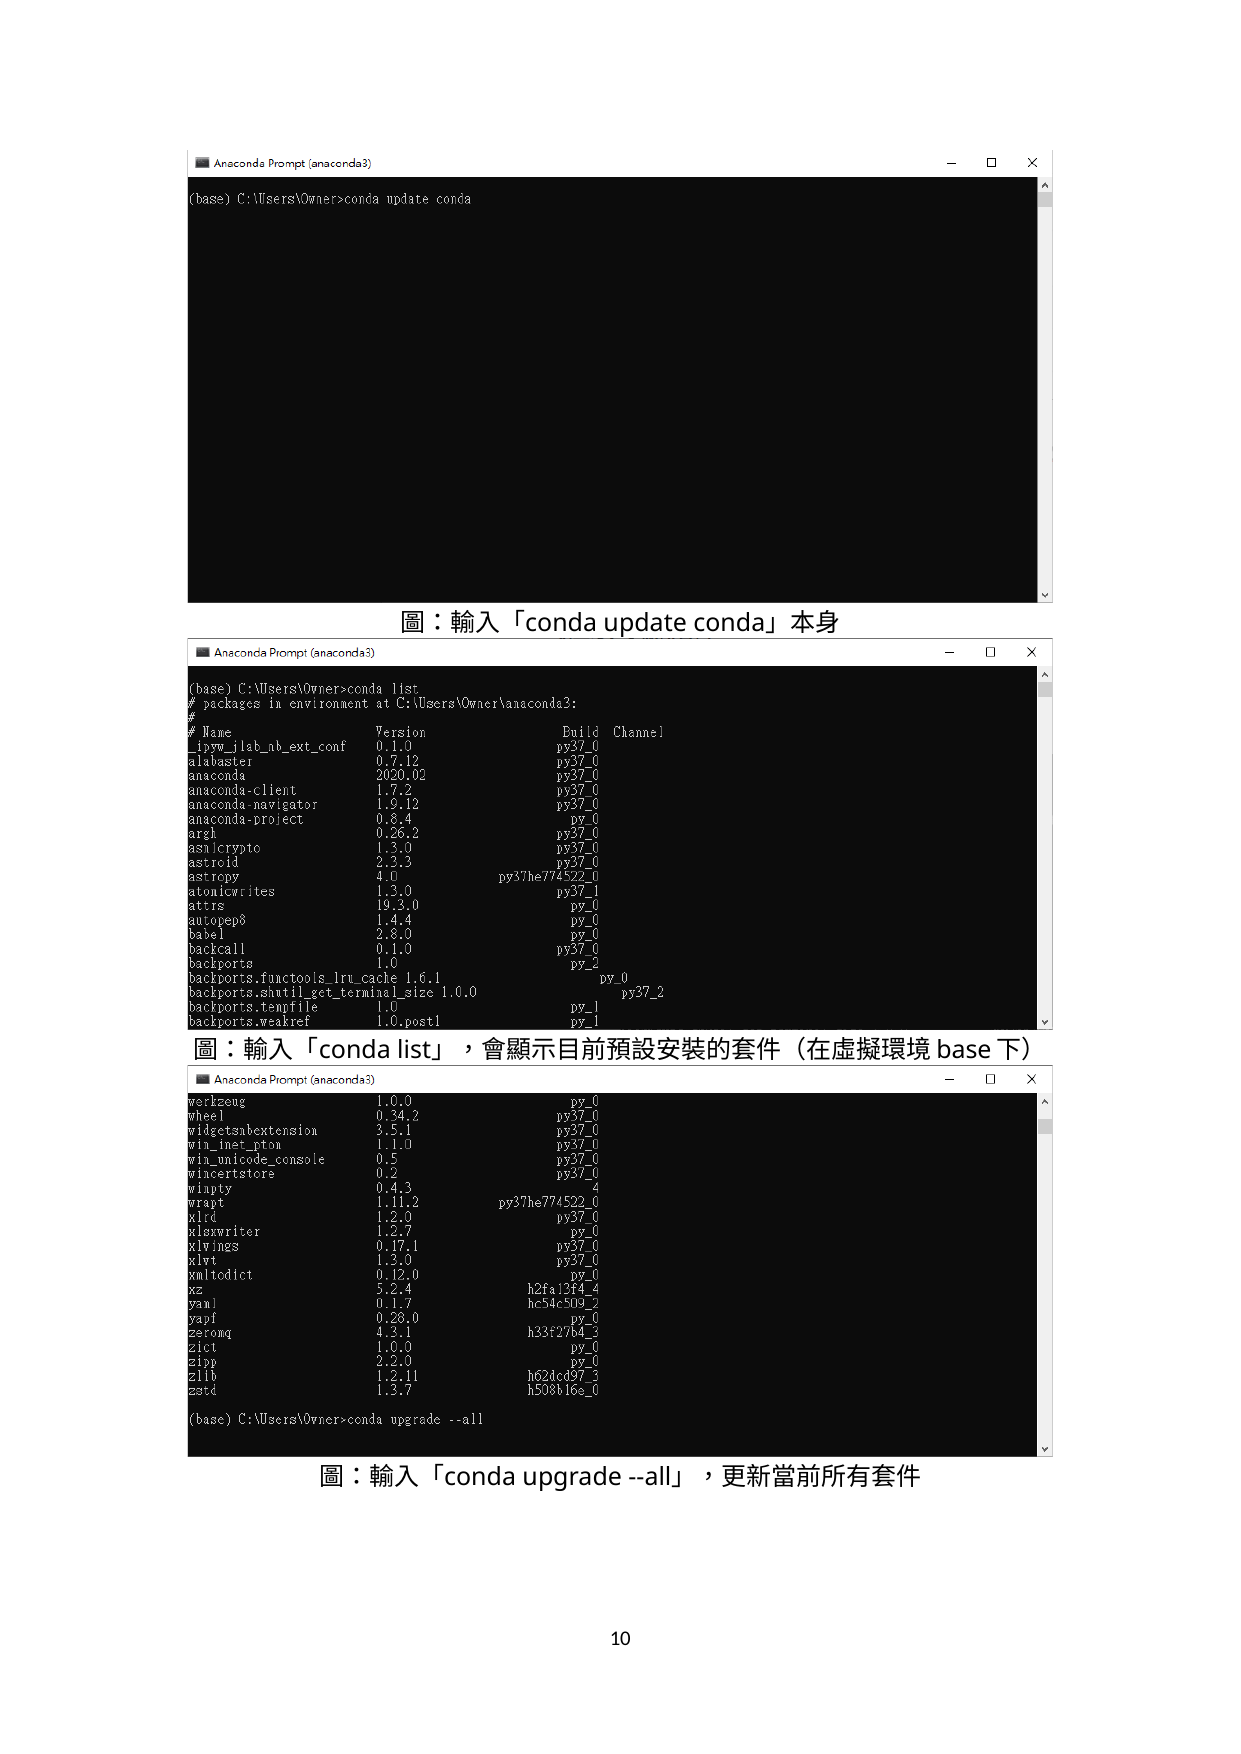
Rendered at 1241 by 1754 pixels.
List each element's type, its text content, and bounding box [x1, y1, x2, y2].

picture [187, 1065, 1053, 1457]
picture [187, 638, 1053, 1030]
picture [187, 150, 1053, 603]
text 圖：輸入「conda update conda」本身 [187, 603, 1053, 638]
text 圖：輸入「conda upgrade --all」，更新當前所有套件 [187, 1457, 1053, 1493]
text 圖：輸入「conda list」，會顯示目前預設安裝的套件（在虛擬環境base下） [187, 1030, 1053, 1065]
